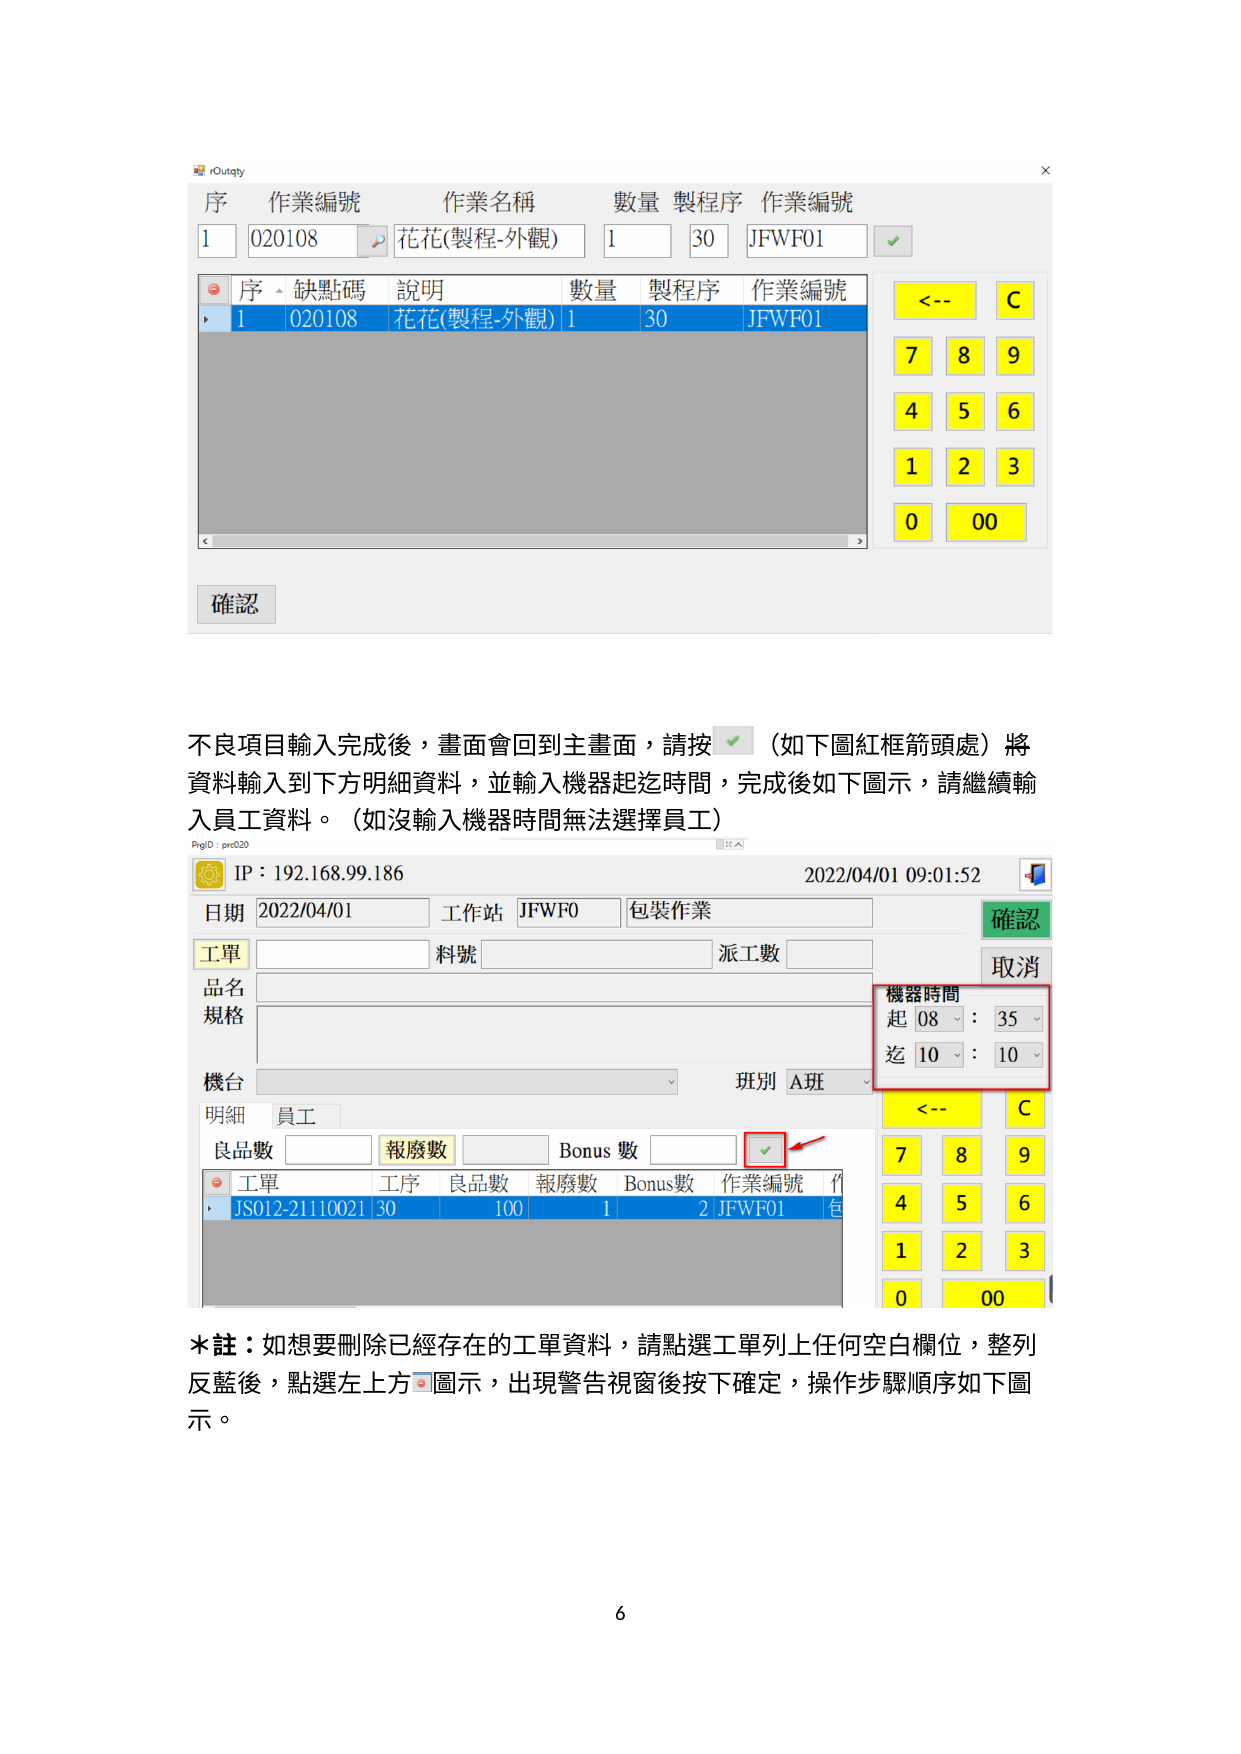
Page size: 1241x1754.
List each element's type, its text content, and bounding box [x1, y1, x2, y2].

picture [712, 726, 755, 755]
picture [187, 162, 1053, 634]
text ＊註：如想要刪除已經存在的工單資料，請點選工單列上任何空白欄位，整列反藍後，點選左上方圖示，出現警告視窗後按下確定，操作步驟順序如下圖示。 [187, 1308, 1053, 1437]
picture [412, 1372, 433, 1392]
text 不良項目輸入完成後，畫面會回到主畫面，請按（如下圖紅框箭頭處）將資料輸入到下方明細資料，並輸入機器起迄時間，完成後如下圖示，請繼續輸入員工資料。（如沒輸入機器時間無法選擇員工） [187, 725, 1053, 837]
picture [187, 837, 1053, 1308]
